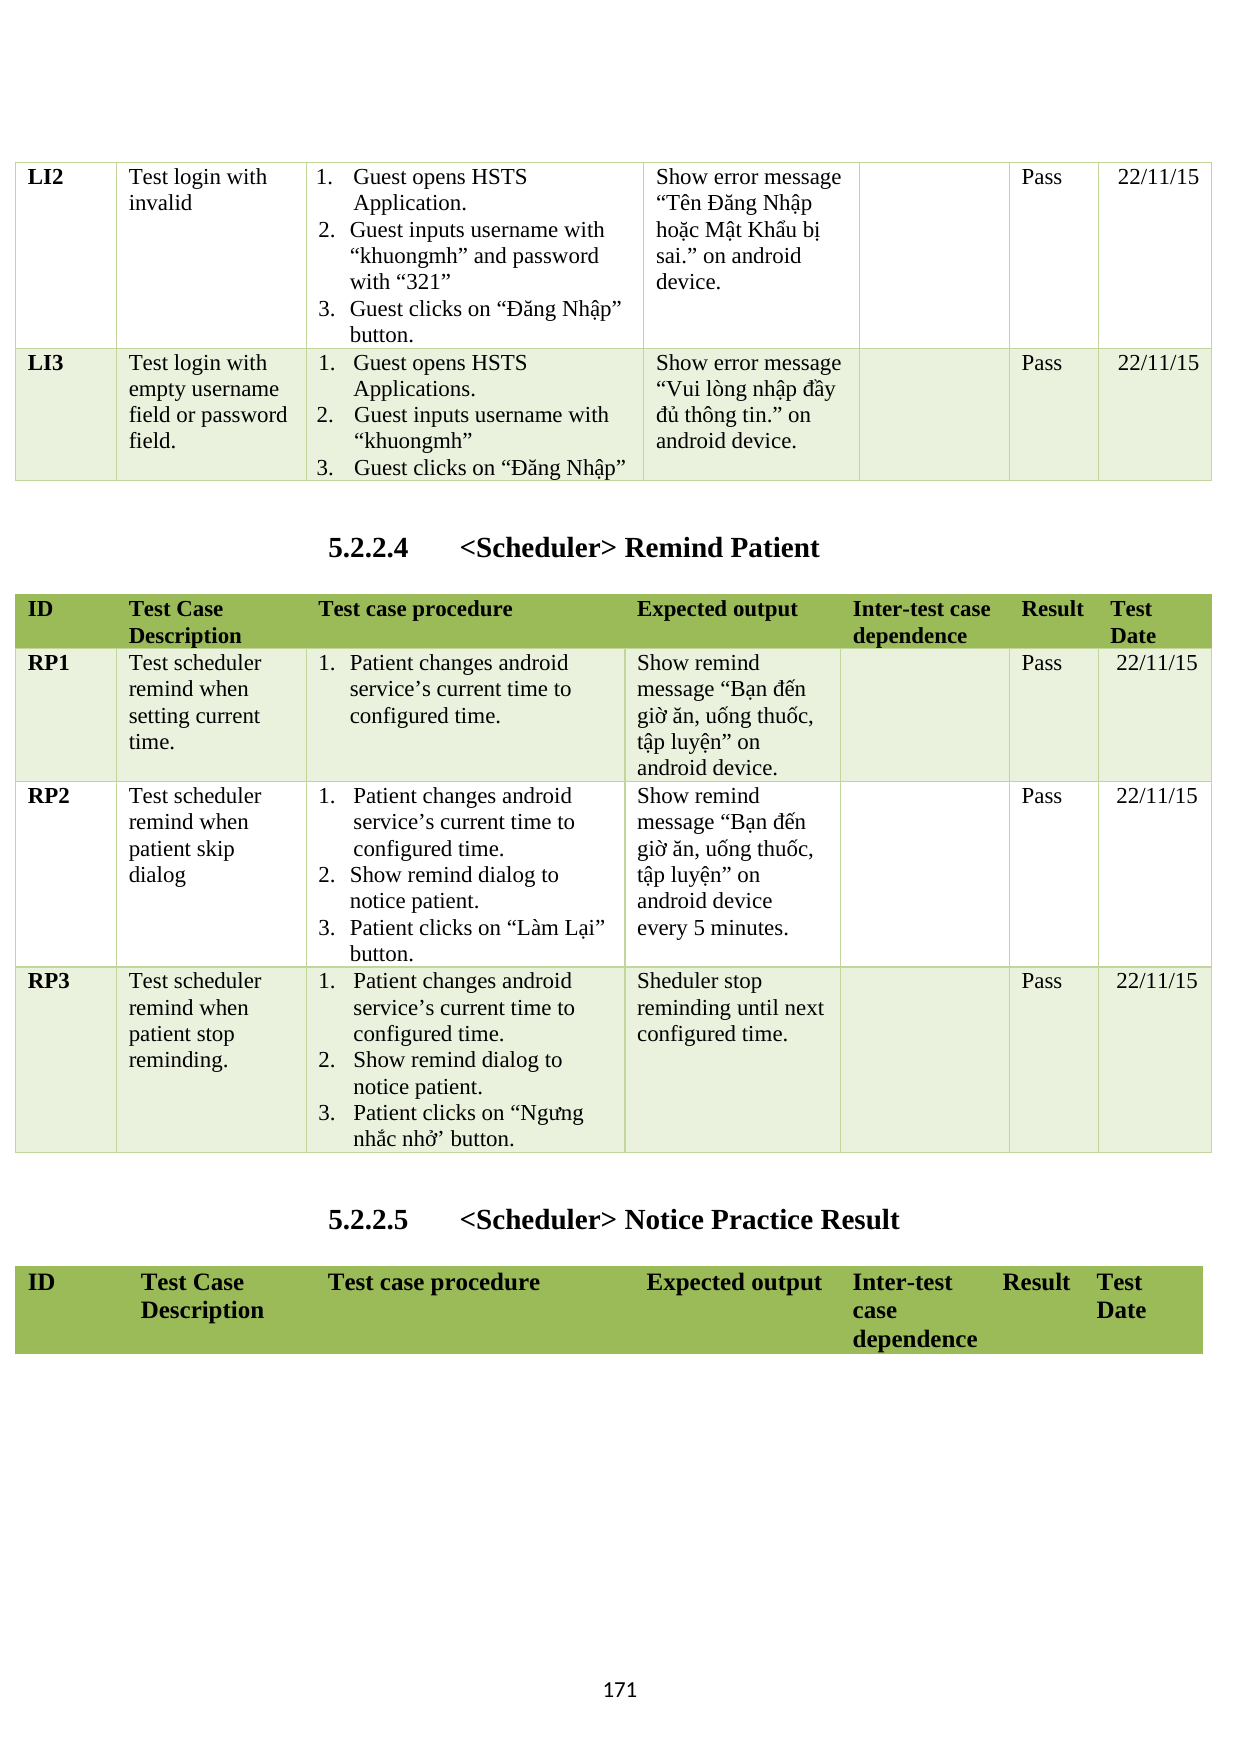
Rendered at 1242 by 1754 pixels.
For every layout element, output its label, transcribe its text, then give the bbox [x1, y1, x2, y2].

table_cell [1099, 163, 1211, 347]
subtitle <Scheduler> Remind Patient [328, 530, 1146, 564]
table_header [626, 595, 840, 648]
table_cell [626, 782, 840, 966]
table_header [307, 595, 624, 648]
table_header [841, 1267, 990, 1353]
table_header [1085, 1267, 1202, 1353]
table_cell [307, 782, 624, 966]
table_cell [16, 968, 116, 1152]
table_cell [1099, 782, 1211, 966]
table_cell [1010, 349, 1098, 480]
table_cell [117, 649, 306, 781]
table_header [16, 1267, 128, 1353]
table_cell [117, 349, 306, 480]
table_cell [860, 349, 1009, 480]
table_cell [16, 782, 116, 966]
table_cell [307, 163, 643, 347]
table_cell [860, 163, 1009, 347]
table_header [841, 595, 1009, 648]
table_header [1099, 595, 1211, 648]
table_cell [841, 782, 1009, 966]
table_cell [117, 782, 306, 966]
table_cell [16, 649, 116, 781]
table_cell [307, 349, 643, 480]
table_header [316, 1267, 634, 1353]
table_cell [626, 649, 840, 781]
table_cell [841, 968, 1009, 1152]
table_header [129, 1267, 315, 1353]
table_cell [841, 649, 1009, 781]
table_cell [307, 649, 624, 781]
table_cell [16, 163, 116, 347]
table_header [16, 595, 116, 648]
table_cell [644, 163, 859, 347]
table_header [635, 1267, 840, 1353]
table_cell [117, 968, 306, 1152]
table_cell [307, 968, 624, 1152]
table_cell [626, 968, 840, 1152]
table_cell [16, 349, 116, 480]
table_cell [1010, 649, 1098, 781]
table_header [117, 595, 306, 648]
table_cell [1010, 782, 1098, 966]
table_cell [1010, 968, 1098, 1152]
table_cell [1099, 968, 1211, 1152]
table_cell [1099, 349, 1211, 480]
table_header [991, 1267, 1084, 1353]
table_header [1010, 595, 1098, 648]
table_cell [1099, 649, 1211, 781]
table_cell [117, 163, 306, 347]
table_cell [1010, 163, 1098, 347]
subtitle <Scheduler> Notice Practice Result [328, 1202, 1146, 1236]
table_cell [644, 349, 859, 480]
